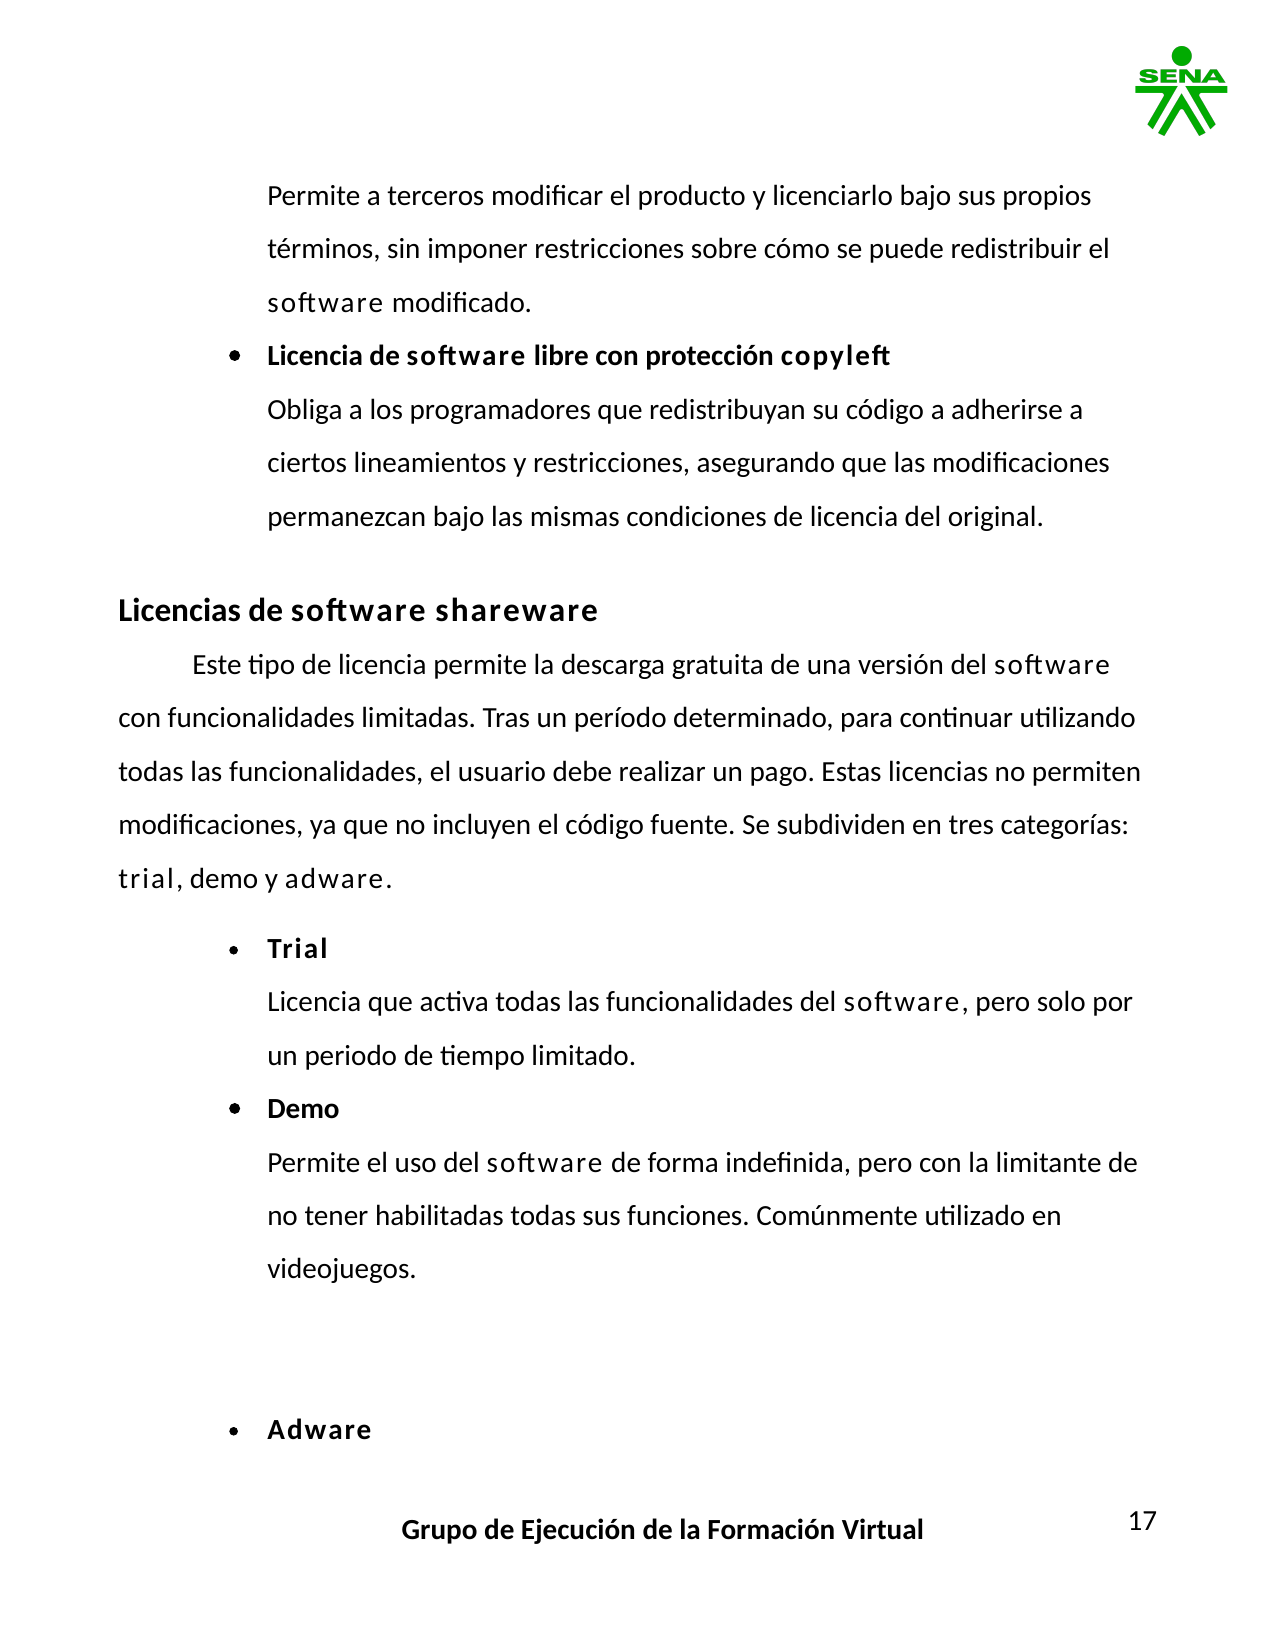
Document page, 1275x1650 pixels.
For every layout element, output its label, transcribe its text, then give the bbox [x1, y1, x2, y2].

picture [1135, 46, 1228, 136]
subtitle Licencias de software shareware [118, 589, 1157, 629]
text Este tipo de licencia permite la descarga gratuita de una versión del software con funcionalidades limitadas. Tras un período determinado, para continuar utilizando todas las funcionalidades, el usuario debe realizar un pago. Estas licencias no permiten modificaciones, ya que no incluyen el código fuente. Se subdividen en tres categorías: trial, demo y adware. [118, 646, 1157, 896]
list Licencia que activa todas las funcionalidades del software, pero solo por un periodo de tiempo limitado. [267, 983, 1157, 1072]
list Permite a terceros modificar el producto y licenciarlo bajo sus propios términos, sin imponer restricciones sobre cómo se puede redistribuir el software modificado. [267, 177, 1157, 320]
list Trial [229, 930, 1157, 966]
list Demo [229, 1090, 1157, 1126]
list Licencia de software libre con protección copyleft [229, 337, 1157, 373]
list Obliga a los programadores que redistribuyan su código a adherirse a ciertos lineamientos y restricciones, asegurando que las modificaciones permanezcan bajo las mismas condiciones de licencia del original. [267, 391, 1157, 533]
list Permite el uso del software de forma indefinida, pero con la limitante de no tener habilitadas todas sus funciones. Comúnmente utilizado en videojuegos. [267, 1144, 1157, 1286]
list Adware [229, 1411, 1157, 1447]
